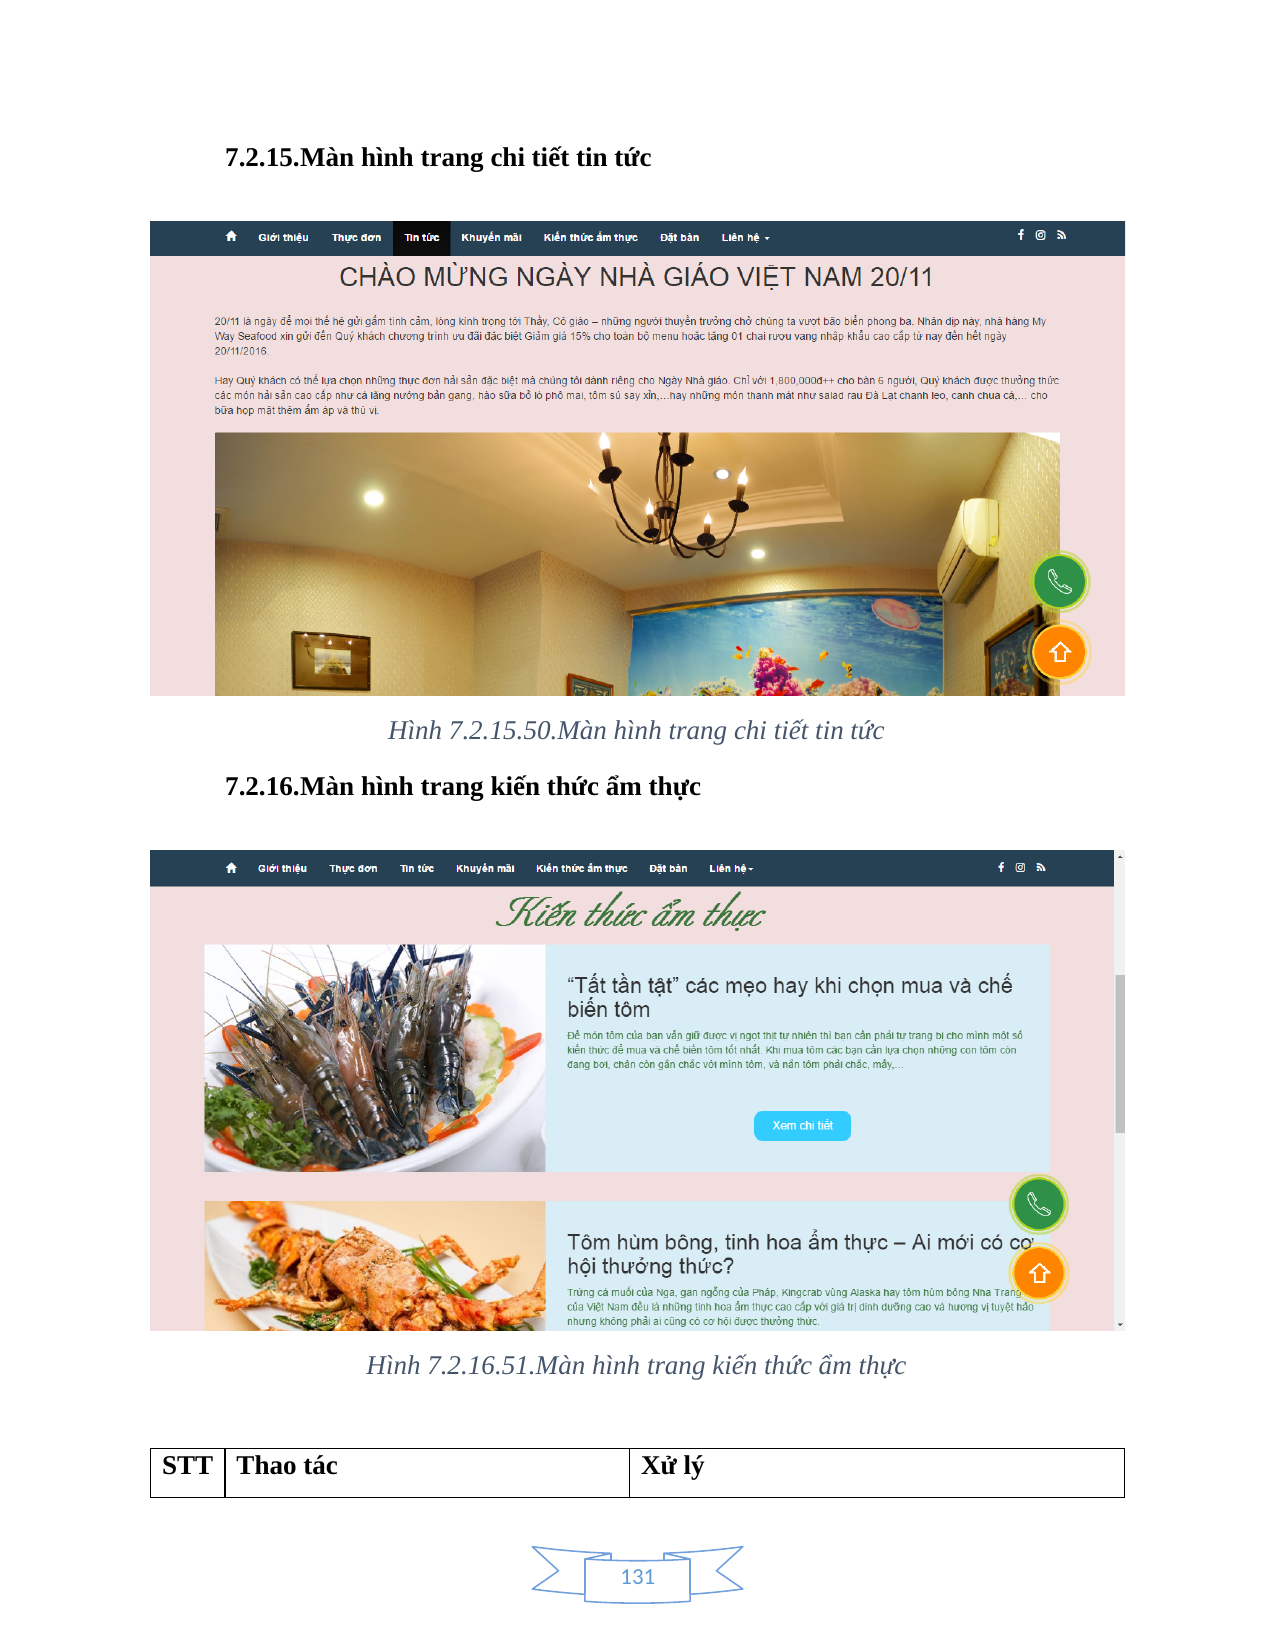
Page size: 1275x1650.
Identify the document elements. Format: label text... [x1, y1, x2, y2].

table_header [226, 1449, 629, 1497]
picture [150, 221, 1125, 696]
subtitle Màn hình trang kiến thức ẩm thực [225, 770, 1125, 801]
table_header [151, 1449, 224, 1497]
subtitle Màn hình trang chi tiết tin tức [225, 141, 1125, 172]
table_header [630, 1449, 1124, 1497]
picture [150, 850, 1125, 1331]
